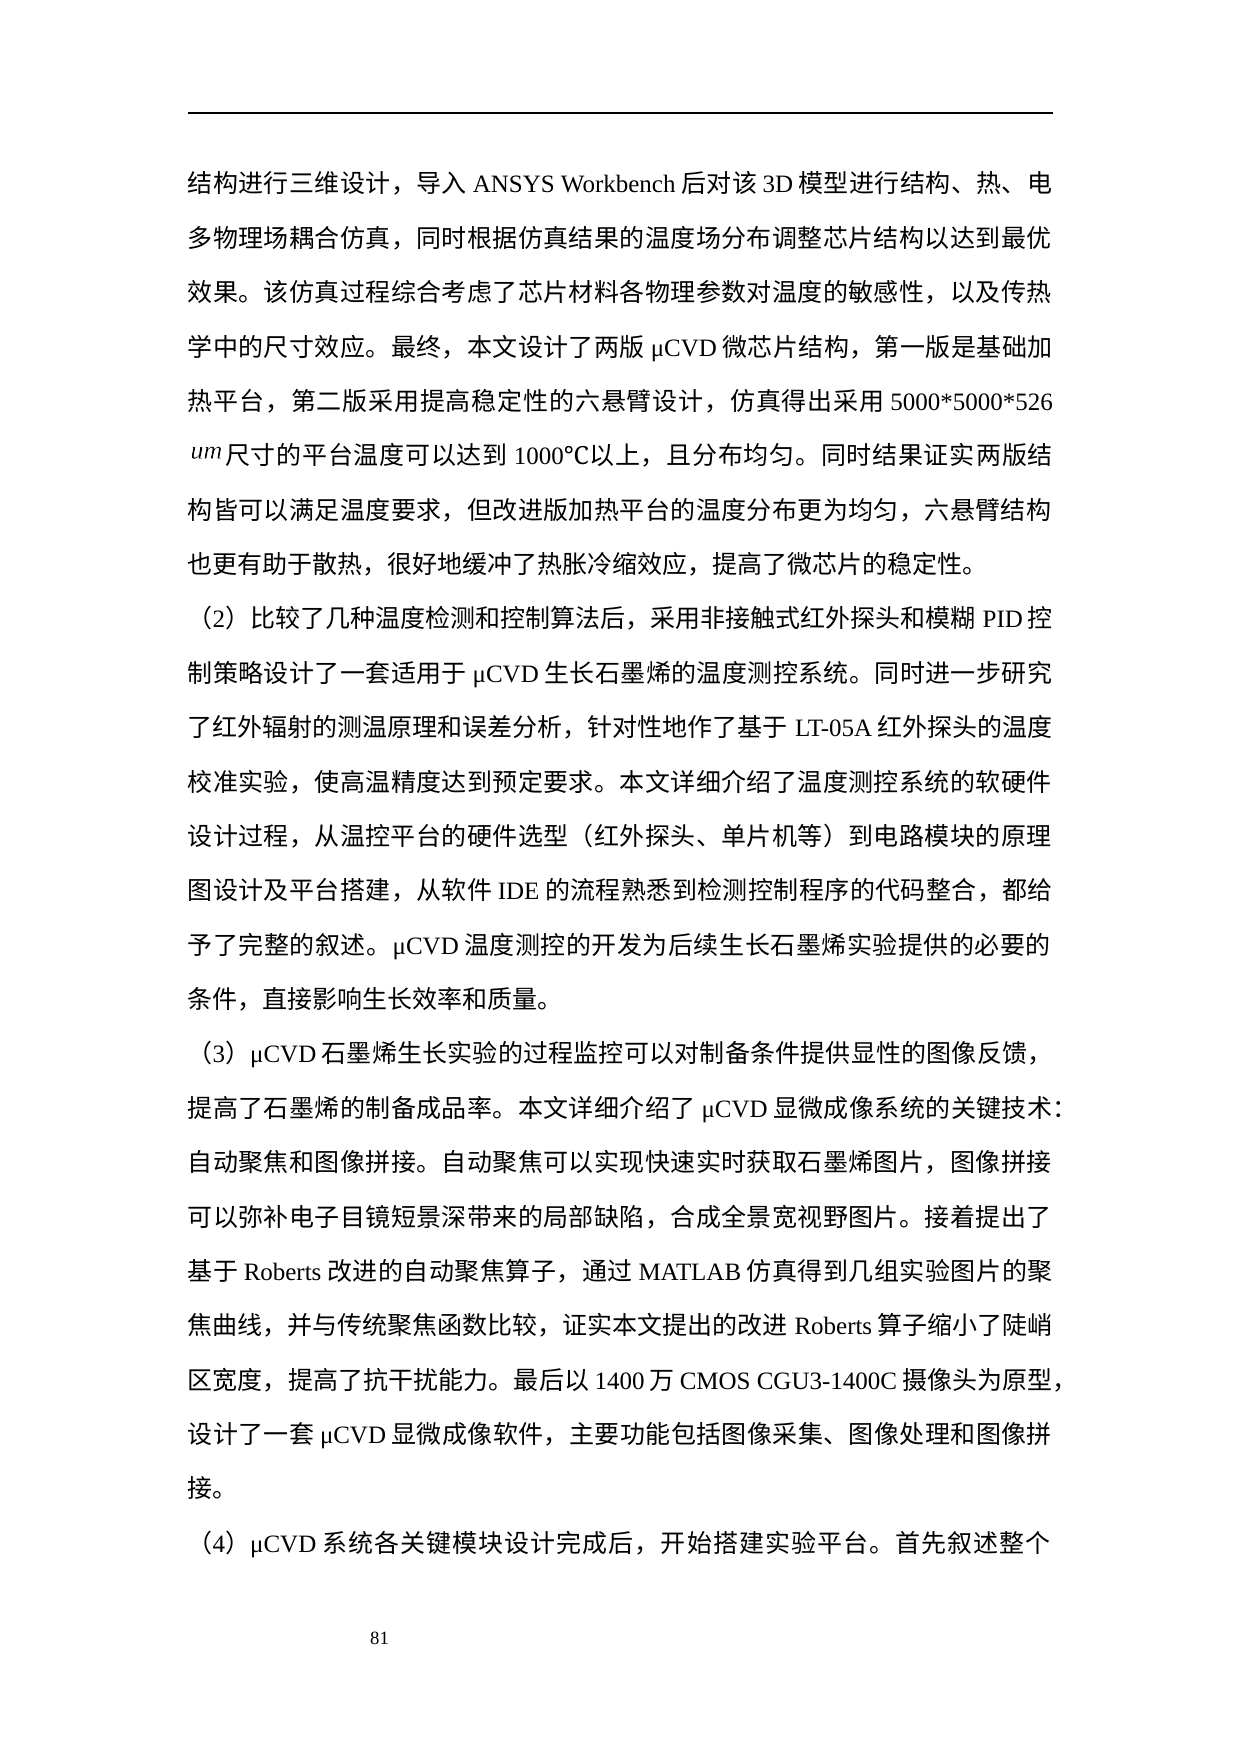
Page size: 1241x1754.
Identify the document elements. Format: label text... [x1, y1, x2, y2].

list μCVD石墨烯生长实验的过程监控可以对制备条件提供显性的图像反馈，提高了石墨烯的制备成品率。本文详细介绍了μCVD显微成像系统的关键技术：自动聚焦和图像拼接。自动聚焦可以实现快速实时获取石墨烯图片，图像拼接可以弥补电子目镜短景深带来的局部缺陷，合成全景宽视野图片。接着提出了基于Roberts改进的自动聚焦算子，通过MATLAB仿真得到几组实验图片的聚焦曲线，并与传统聚焦函数比较，证实本文提出的改进Roberts算子缩小了陡峭区宽度，提高了抗干扰能力。最后以1400万CMOS CGU3-1400C摄像头为原型，设计了一套μCVD显微成像软件，主要功能包括图像采集、图像处理和图像拼接。 [187, 1034, 1053, 1505]
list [187, 1523, 1053, 1559]
list 比较了几种温度检测和控制算法后，采用非接触式红外探头和模糊PID控制策略设计了一套适用于μCVD生长石墨烯的温度测控系统。同时进一步研究了红外辐射的测温原理和误差分析，针对性地作了基于LT-05A红外探头的温度校准实验，使高温精度达到预定要求。本文详细介绍了温度测控系统的软硬件设计过程，从温控平台的硬件选型（红外探头、单片机等）到电路模块的原理图设计及平台搭建，从软件IDE的流程熟悉到检测控制程序的代码整合，都给予了完整的叙述。μCVD温度测控的开发为后续生长石墨烯实验提供的必要的条件，直接影响生长效率和质量。 [187, 599, 1053, 1016]
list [187, 164, 1053, 581]
